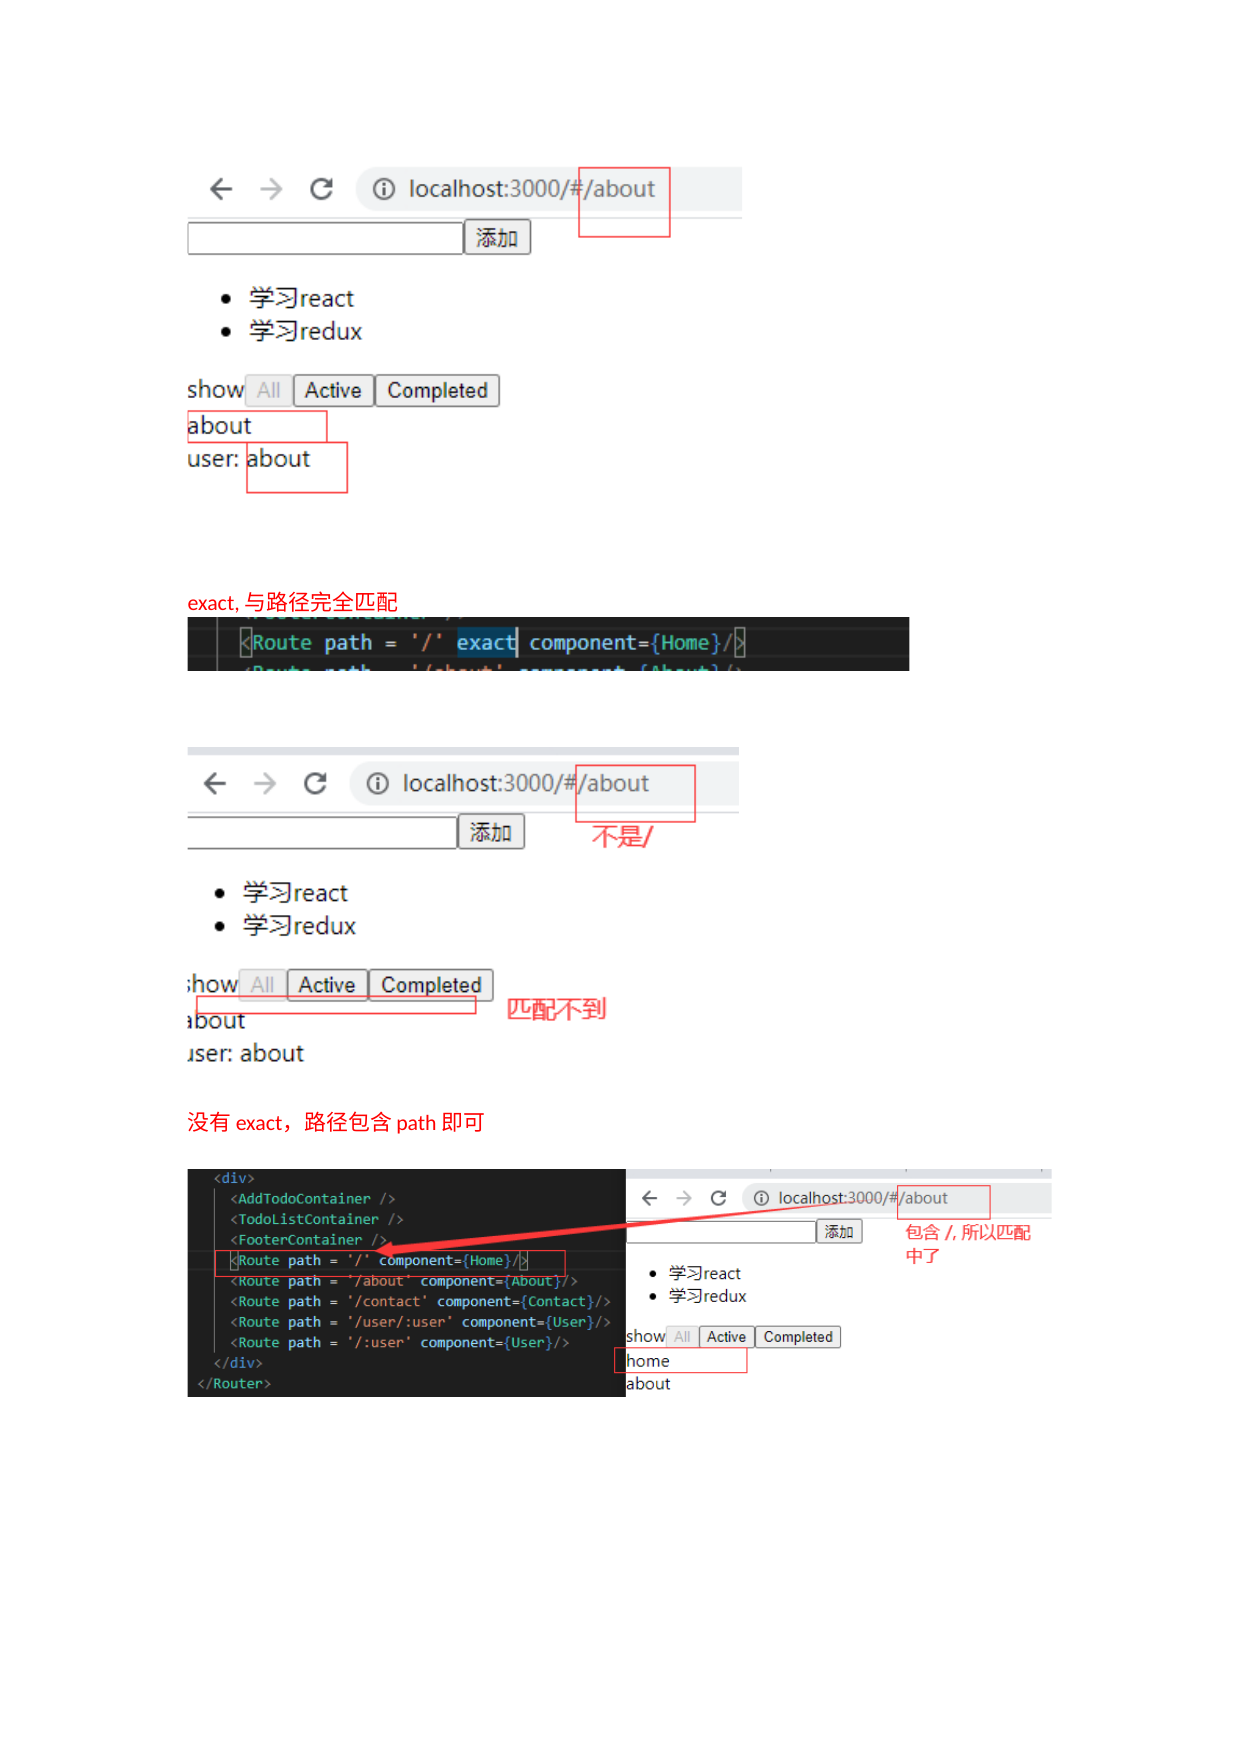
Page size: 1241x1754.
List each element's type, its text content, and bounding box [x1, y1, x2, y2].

picture [187, 162, 743, 500]
text 没有exact，路径包含path即可 [187, 1104, 1053, 1137]
text exact, 与路径完全匹配 [187, 584, 1053, 617]
picture [187, 1169, 1052, 1397]
picture [187, 617, 910, 671]
picture [187, 747, 739, 1090]
